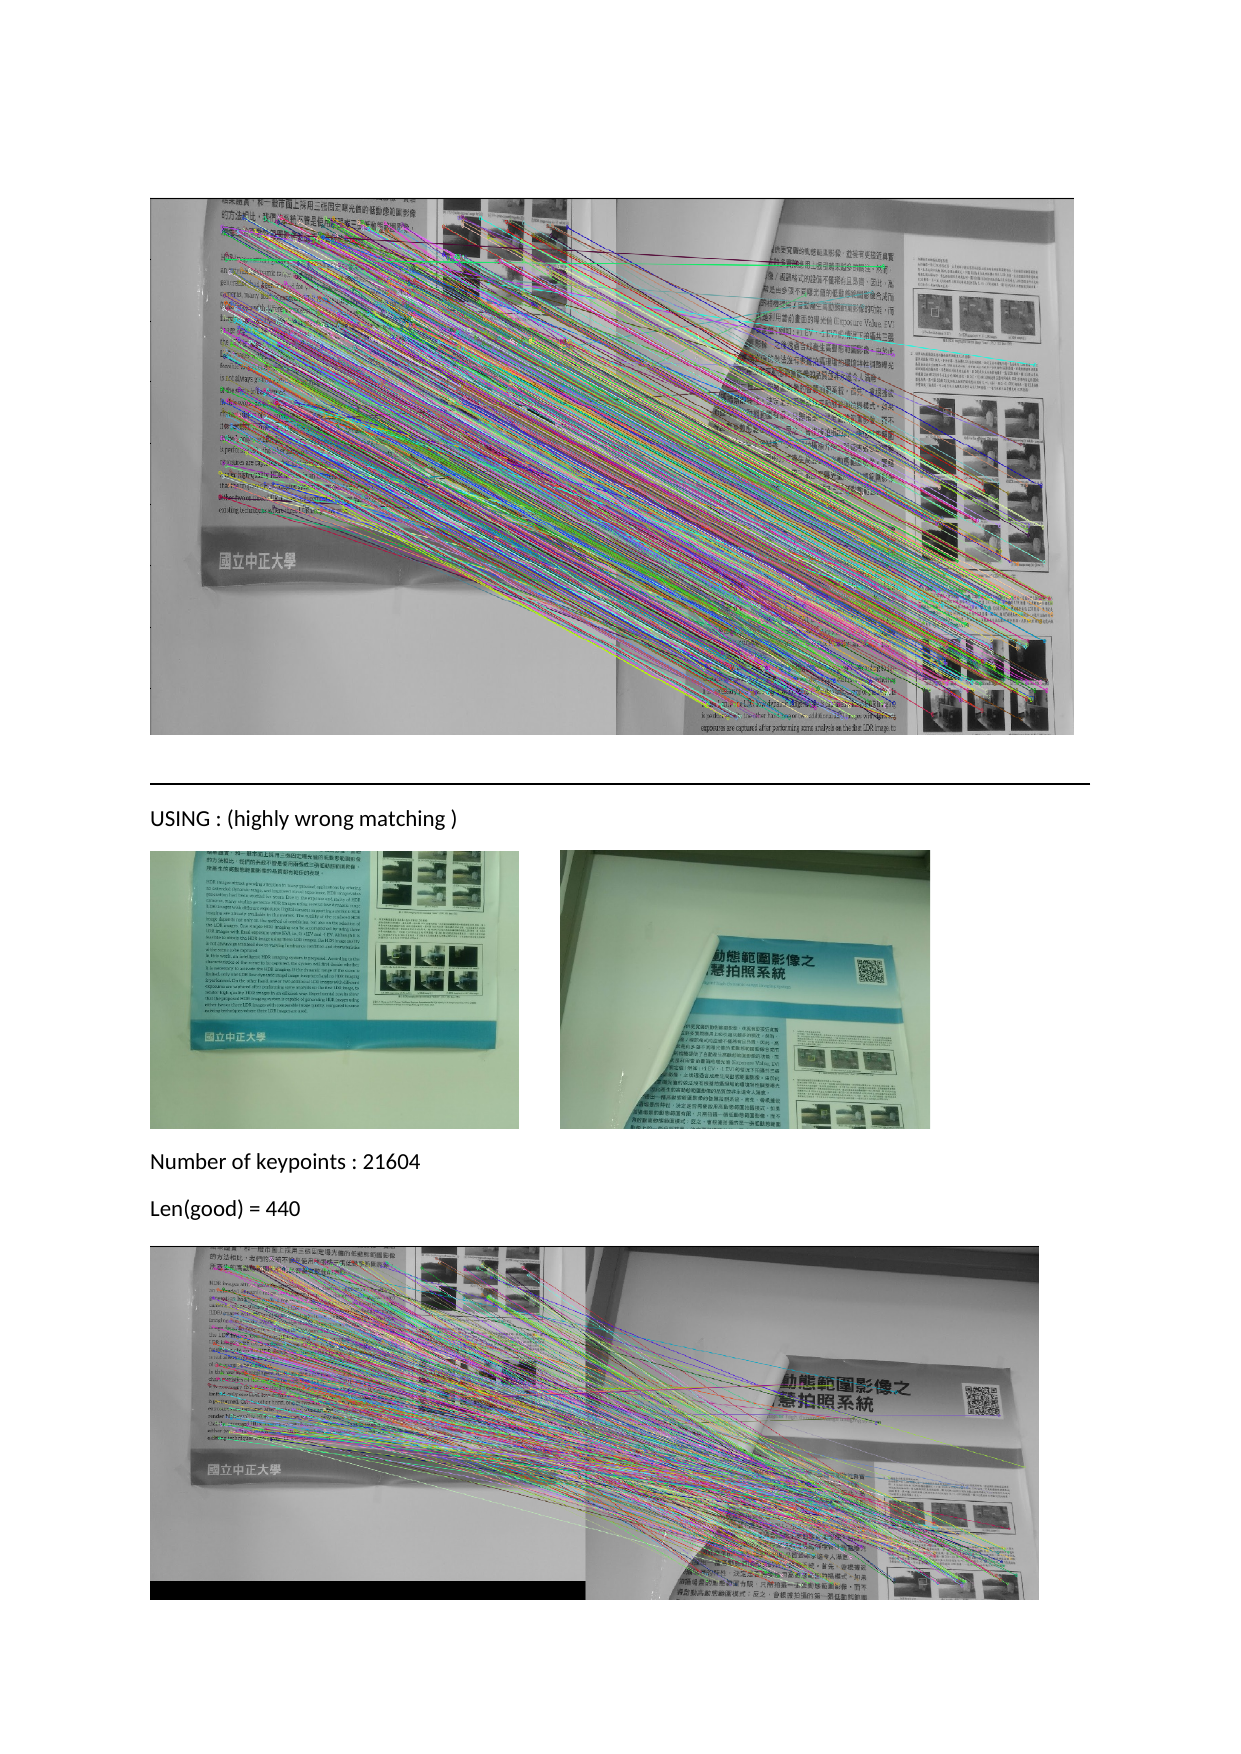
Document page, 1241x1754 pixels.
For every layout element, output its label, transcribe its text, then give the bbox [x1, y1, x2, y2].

text Len(good) = 440 [150, 1194, 1090, 1222]
picture [560, 850, 931, 1129]
text USING : (highly wrong matching ) [150, 804, 1090, 832]
text Number of keypoints : 21604 [150, 1147, 1090, 1175]
picture [150, 1241, 1039, 1600]
picture [150, 196, 1074, 735]
picture [150, 851, 519, 1129]
